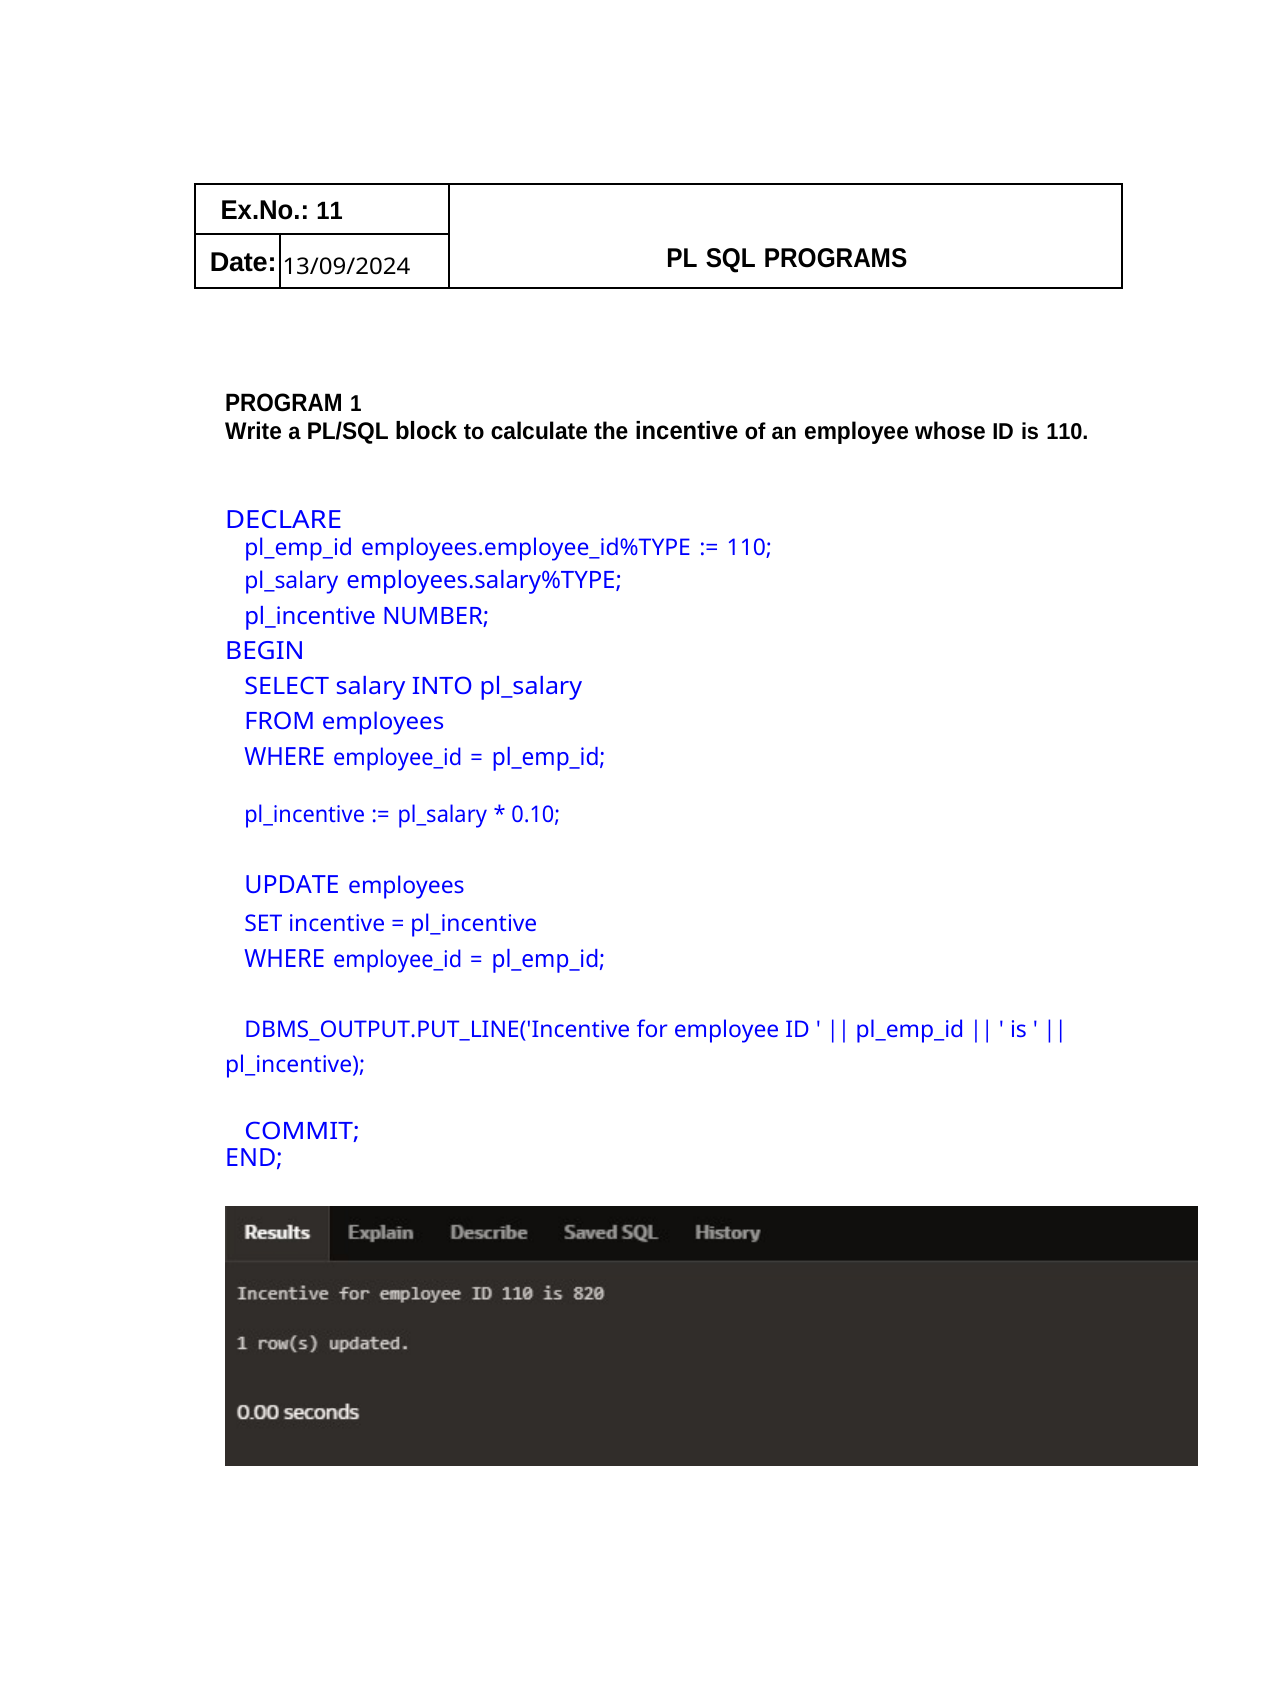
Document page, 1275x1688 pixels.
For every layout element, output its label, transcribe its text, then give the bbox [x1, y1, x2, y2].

text pl_incentive NUMBER; [244, 598, 1225, 631]
text DECLARE [225, 506, 1225, 534]
text BEGIN [225, 633, 1225, 667]
text WHERE employee_id = pl_emp_id; [244, 738, 1225, 772]
table_cell 13/09/2024 [281, 235, 448, 287]
text END; [225, 1144, 1225, 1172]
text pl_incentive); [225, 1048, 1225, 1079]
text COMMIT; [244, 1118, 1225, 1144]
text DBMS_OUTPUT.PUT_LINE('Incentive for employee ID ' || pl_emp_id || ' is ' || [244, 1013, 1225, 1044]
table_header PL SQL PROGRAMS [450, 185, 1121, 287]
text SELECT salary INTO pl_salary [244, 669, 1225, 702]
text PROGRAM 1 [225, 389, 1225, 417]
text SET incentive = pl_incentive [244, 907, 1225, 939]
text pl_incentive := pl_salary * 0.10; [244, 798, 1225, 829]
text UPDATE employees [244, 867, 1225, 901]
text Write a PL/SQL block to calculate the incentive of an employee whose ID is 110. [225, 417, 1225, 444]
table_header Ex.No.: 11 [196, 185, 448, 233]
picture [225, 1206, 1198, 1466]
table_cell Date: [196, 235, 279, 287]
text FROM employees [244, 704, 1225, 737]
text WHERE employee_id = pl_emp_id; [244, 940, 1225, 974]
text pl_salary employees.salary%TYPE; [244, 563, 1225, 596]
text pl_emp_id employees.employee_id%TYPE := 110; [244, 534, 1225, 561]
